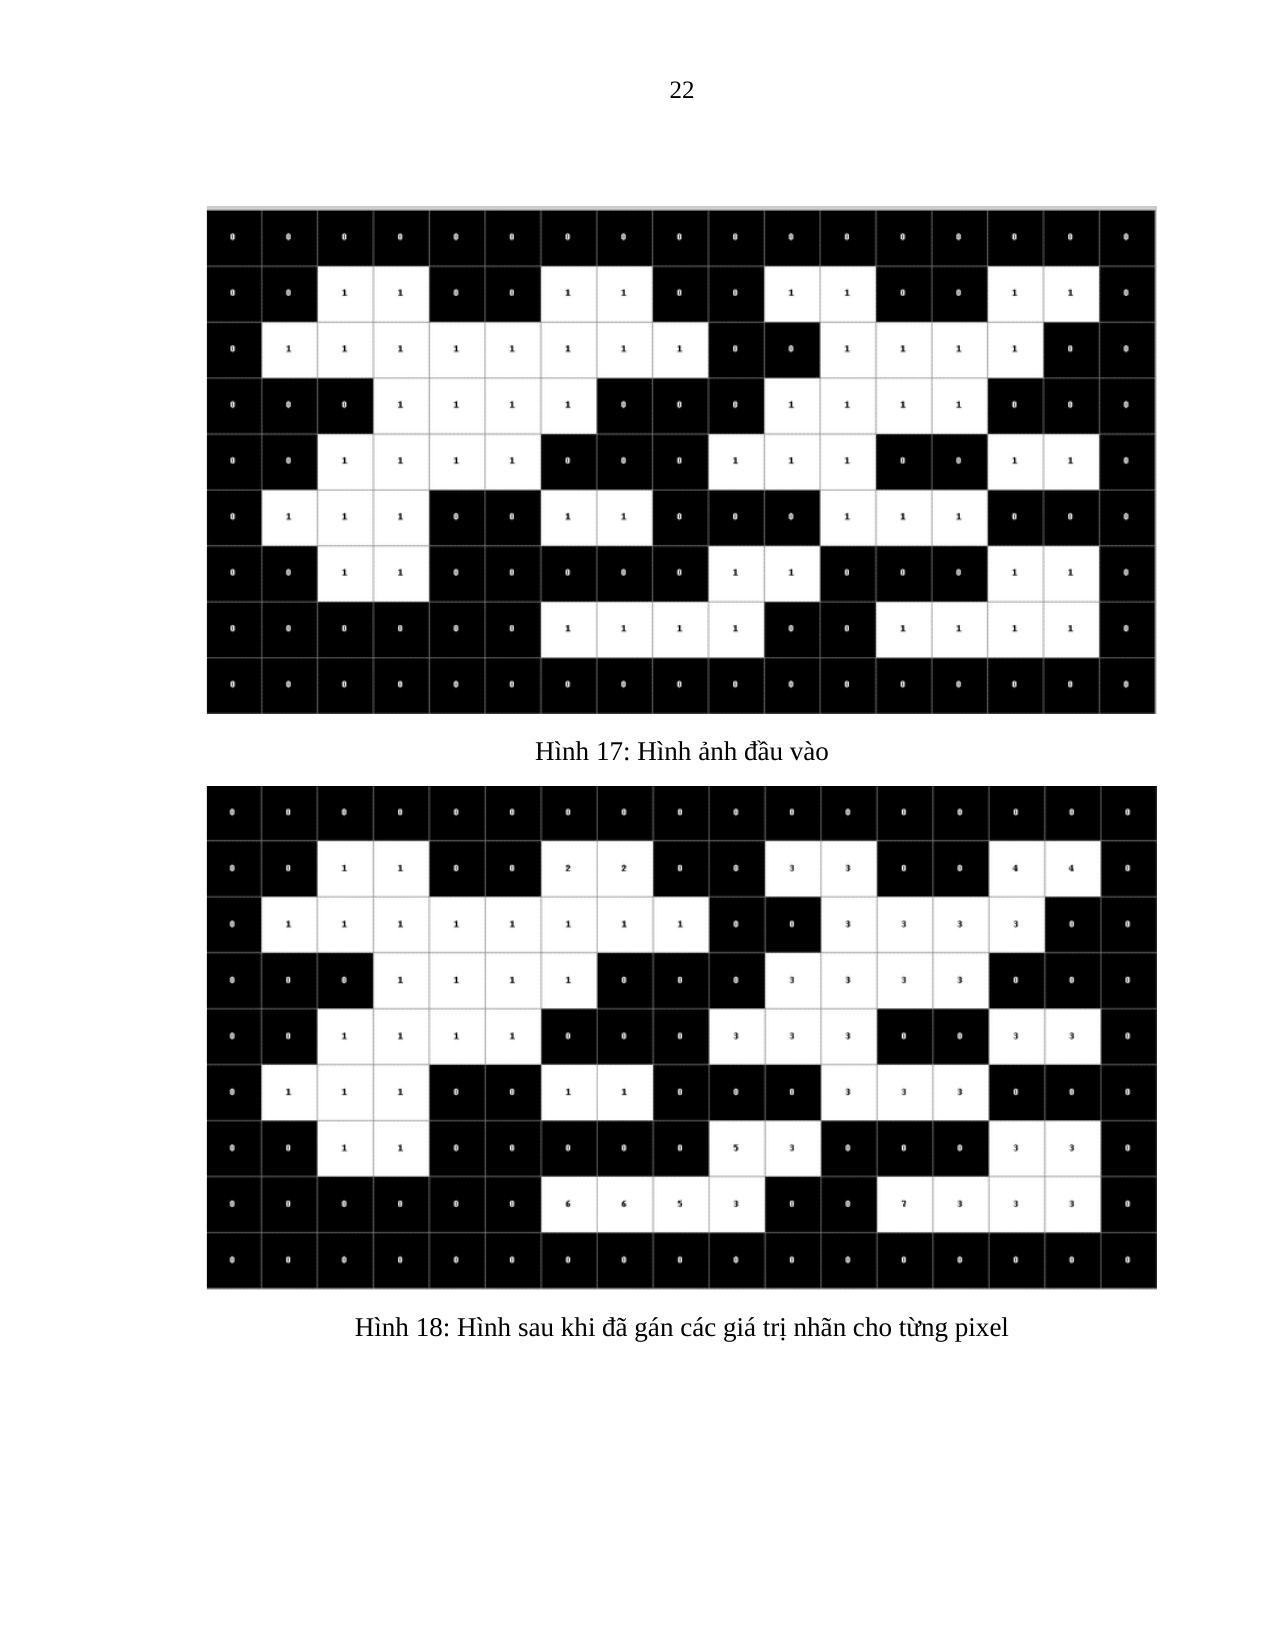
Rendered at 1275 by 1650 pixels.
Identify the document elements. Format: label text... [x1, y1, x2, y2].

picture [206, 206, 1157, 714]
picture [206, 786, 1157, 1290]
